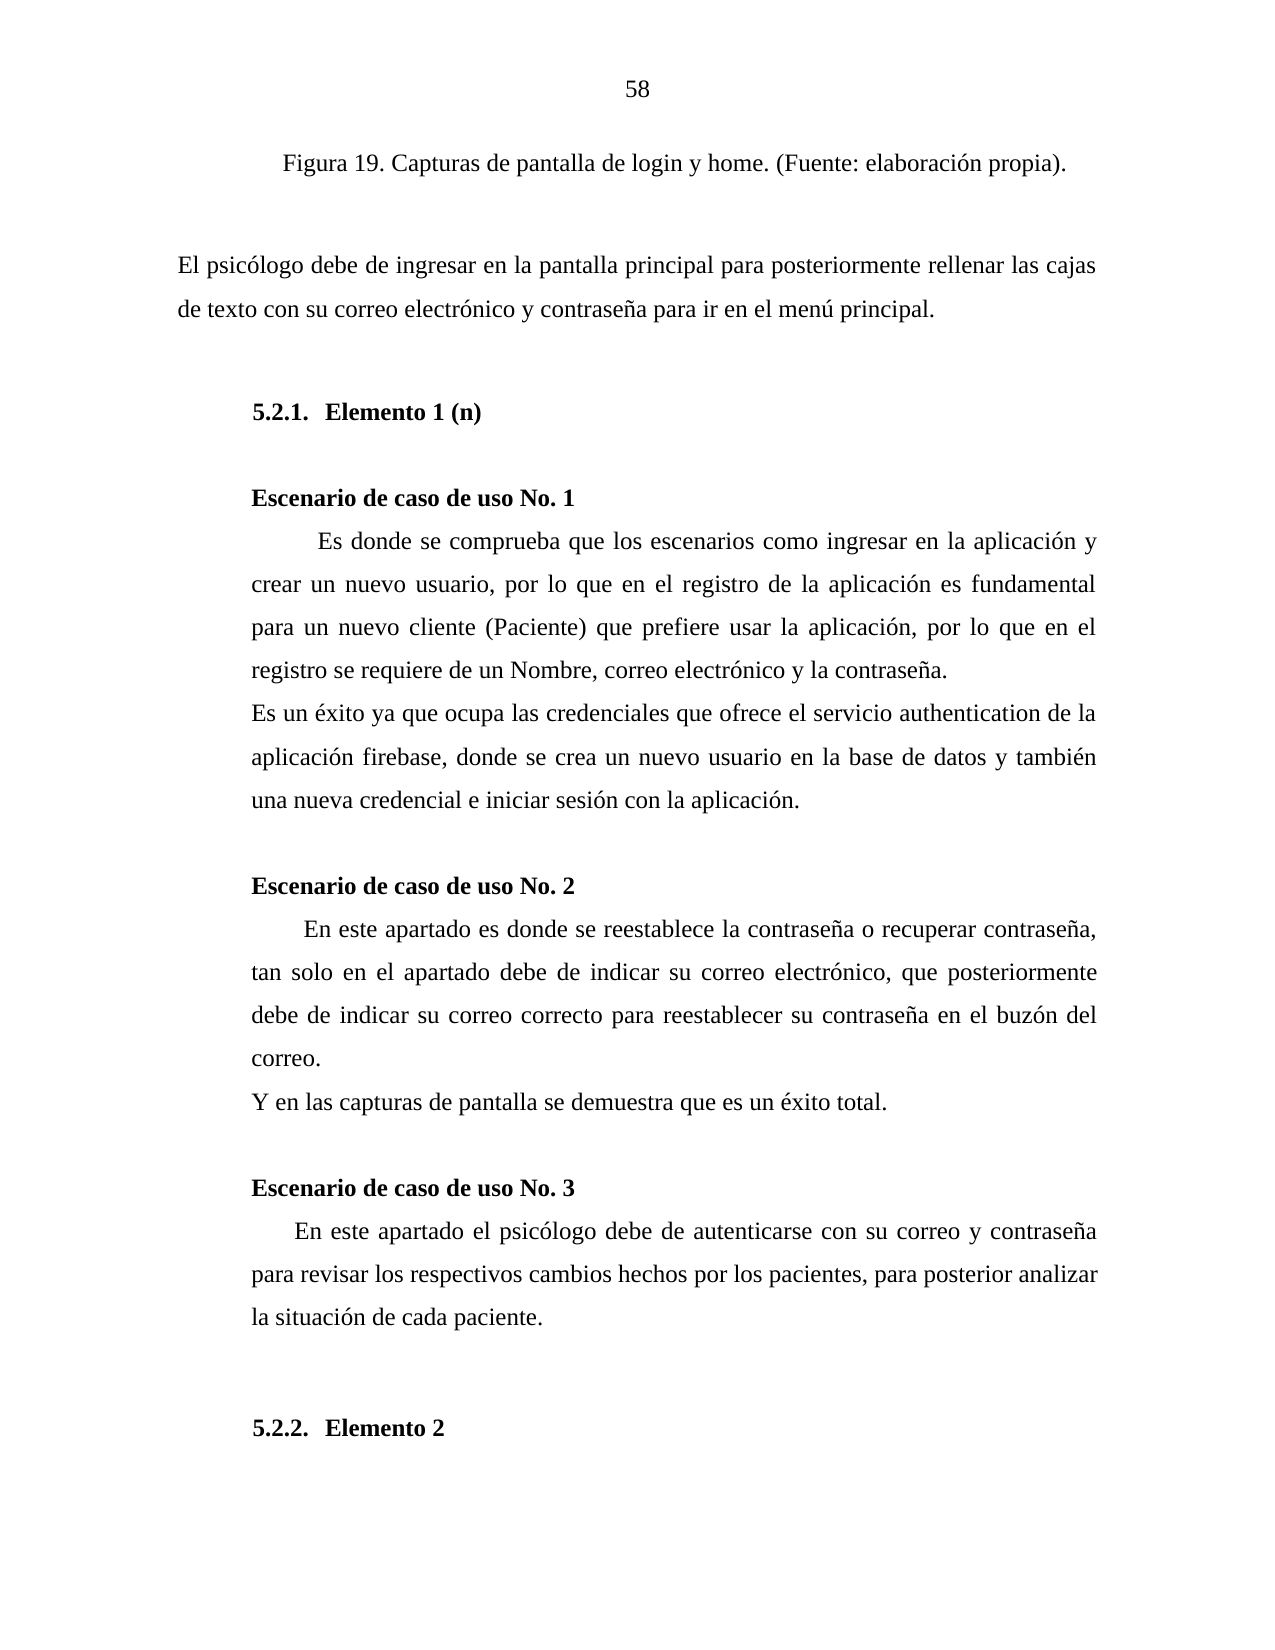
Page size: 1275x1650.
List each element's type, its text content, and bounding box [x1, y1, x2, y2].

text El psicólogo debe de ingresar en la pantalla principal para posteriormente rellenar las cajas de texto con su correo electrónico y contraseña para ir en el menú principal. [177, 251, 1098, 322]
text Es un éxito ya que ocupa las credenciales que ofrece el servicio authentication de la aplicación firebase, donde se crea un nuevo usuario en la base de datos y también una nueva credencial e iniciar sesión con la aplicación. [251, 698, 1098, 813]
text Es donde se comprueba que los escenarios como ingresar en la aplicación y crear un nuevo usuario, por lo que en el registro de la aplicación es fundamental para un nuevo cliente (Paciente) que prefiere usar la aplicación, por lo que en el registro se requiere de un Nombre, correo electrónico y la contraseña. [251, 526, 1098, 684]
text Figura 19. Capturas de pantalla de login y home. (Fuente: elaboración propia). [177, 148, 1098, 176]
text En este apartado es donde se reestablece la contraseña o recuperar contraseña, tan solo en el apartado debe de indicar su correo electrónico, que posteriormente debe de indicar su correo correcto para reestablecer su contraseña en el buzón del correo. [251, 914, 1098, 1072]
text Escenario de caso de uso No. 1 [251, 483, 1098, 512]
subtitle Elemento 1 (n) [252, 397, 1098, 425]
text Y en las capturas de pantalla se demuestra que es un éxito total. [251, 1087, 1098, 1115]
list Elemento 2 [252, 1413, 1098, 1442]
text En este apartado el psicólogo debe de autenticarse con su correo y contraseña para revisar los respectivos cambios hechos por los pacientes, para posterior analizar la situación de cada paciente. [251, 1216, 1098, 1331]
text Escenario de caso de uso No. 3 [251, 1173, 1098, 1202]
text Escenario de caso de uso No. 2 [251, 871, 1098, 900]
